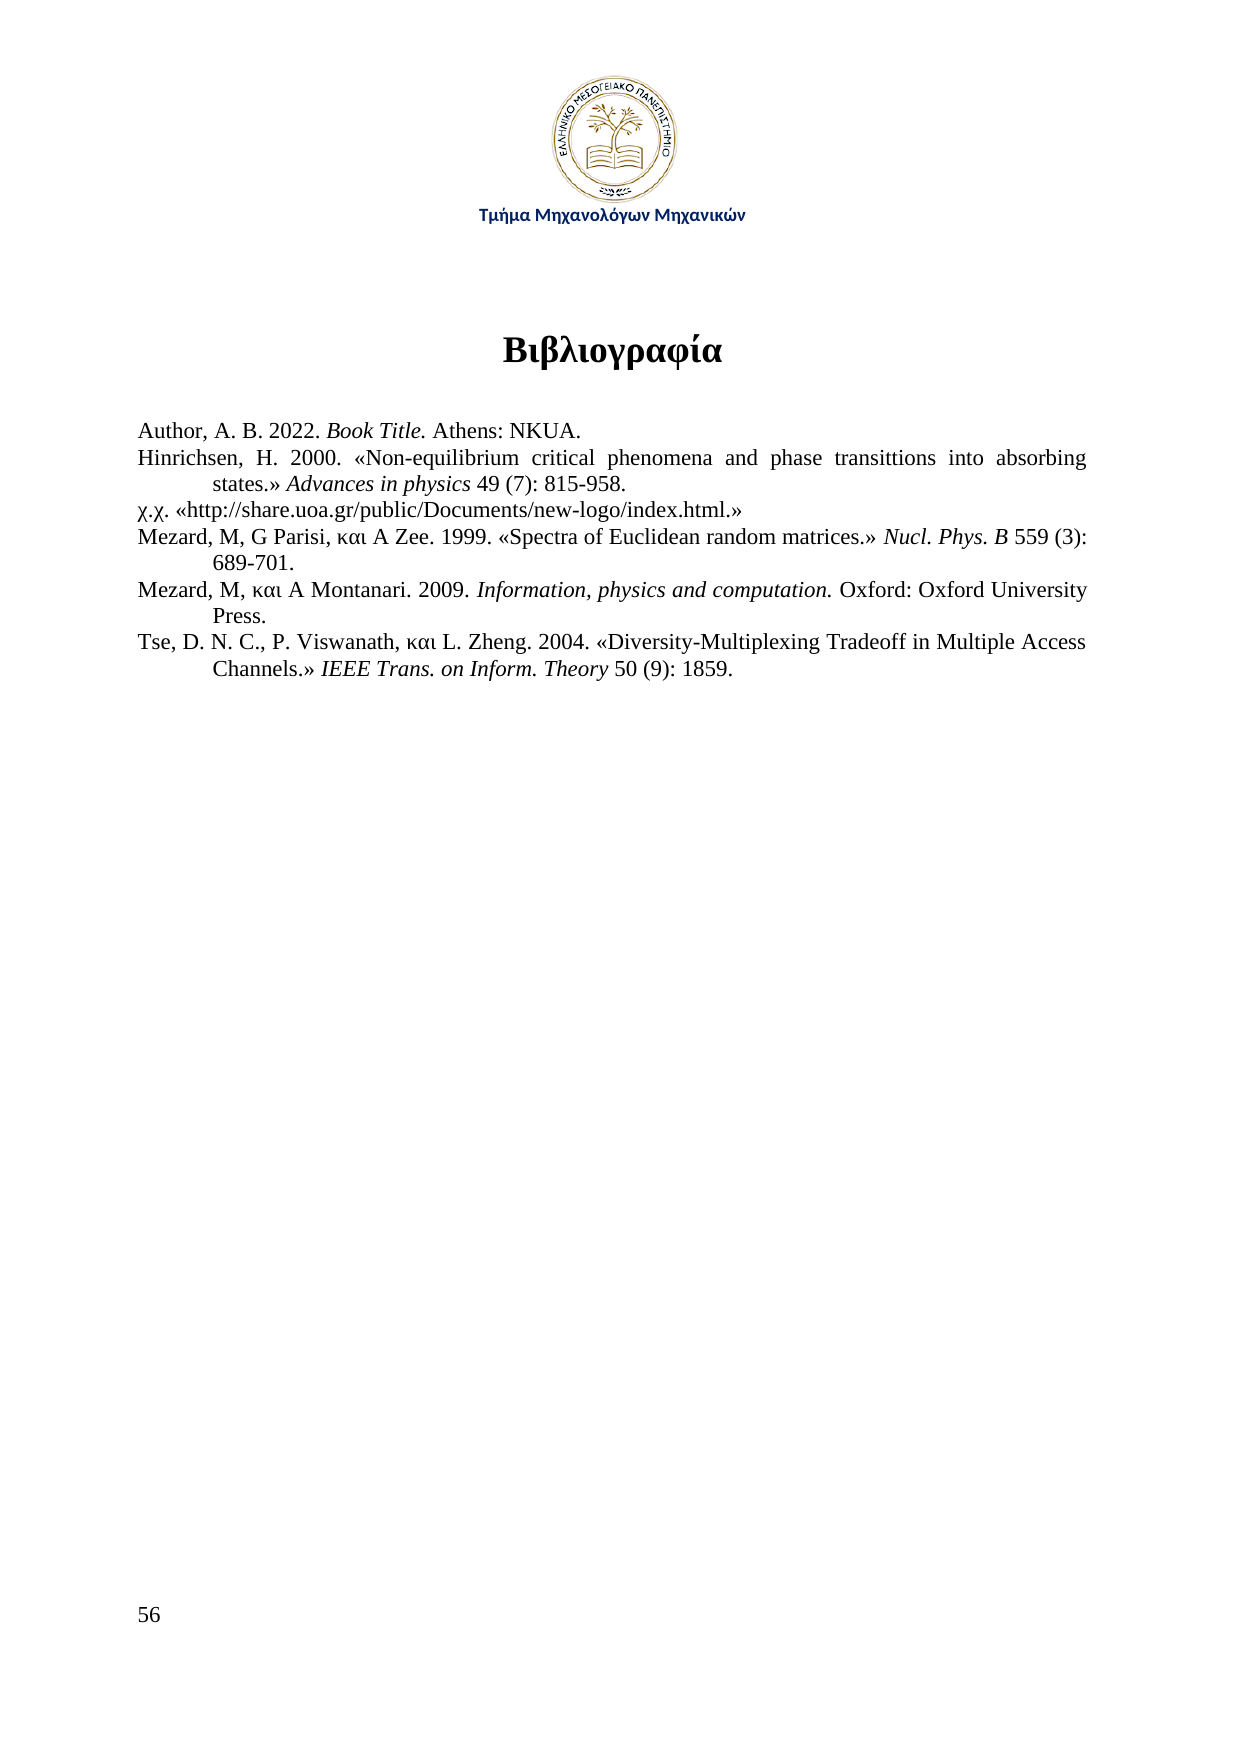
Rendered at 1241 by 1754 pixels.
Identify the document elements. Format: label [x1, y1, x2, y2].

picture [547, 73, 678, 204]
